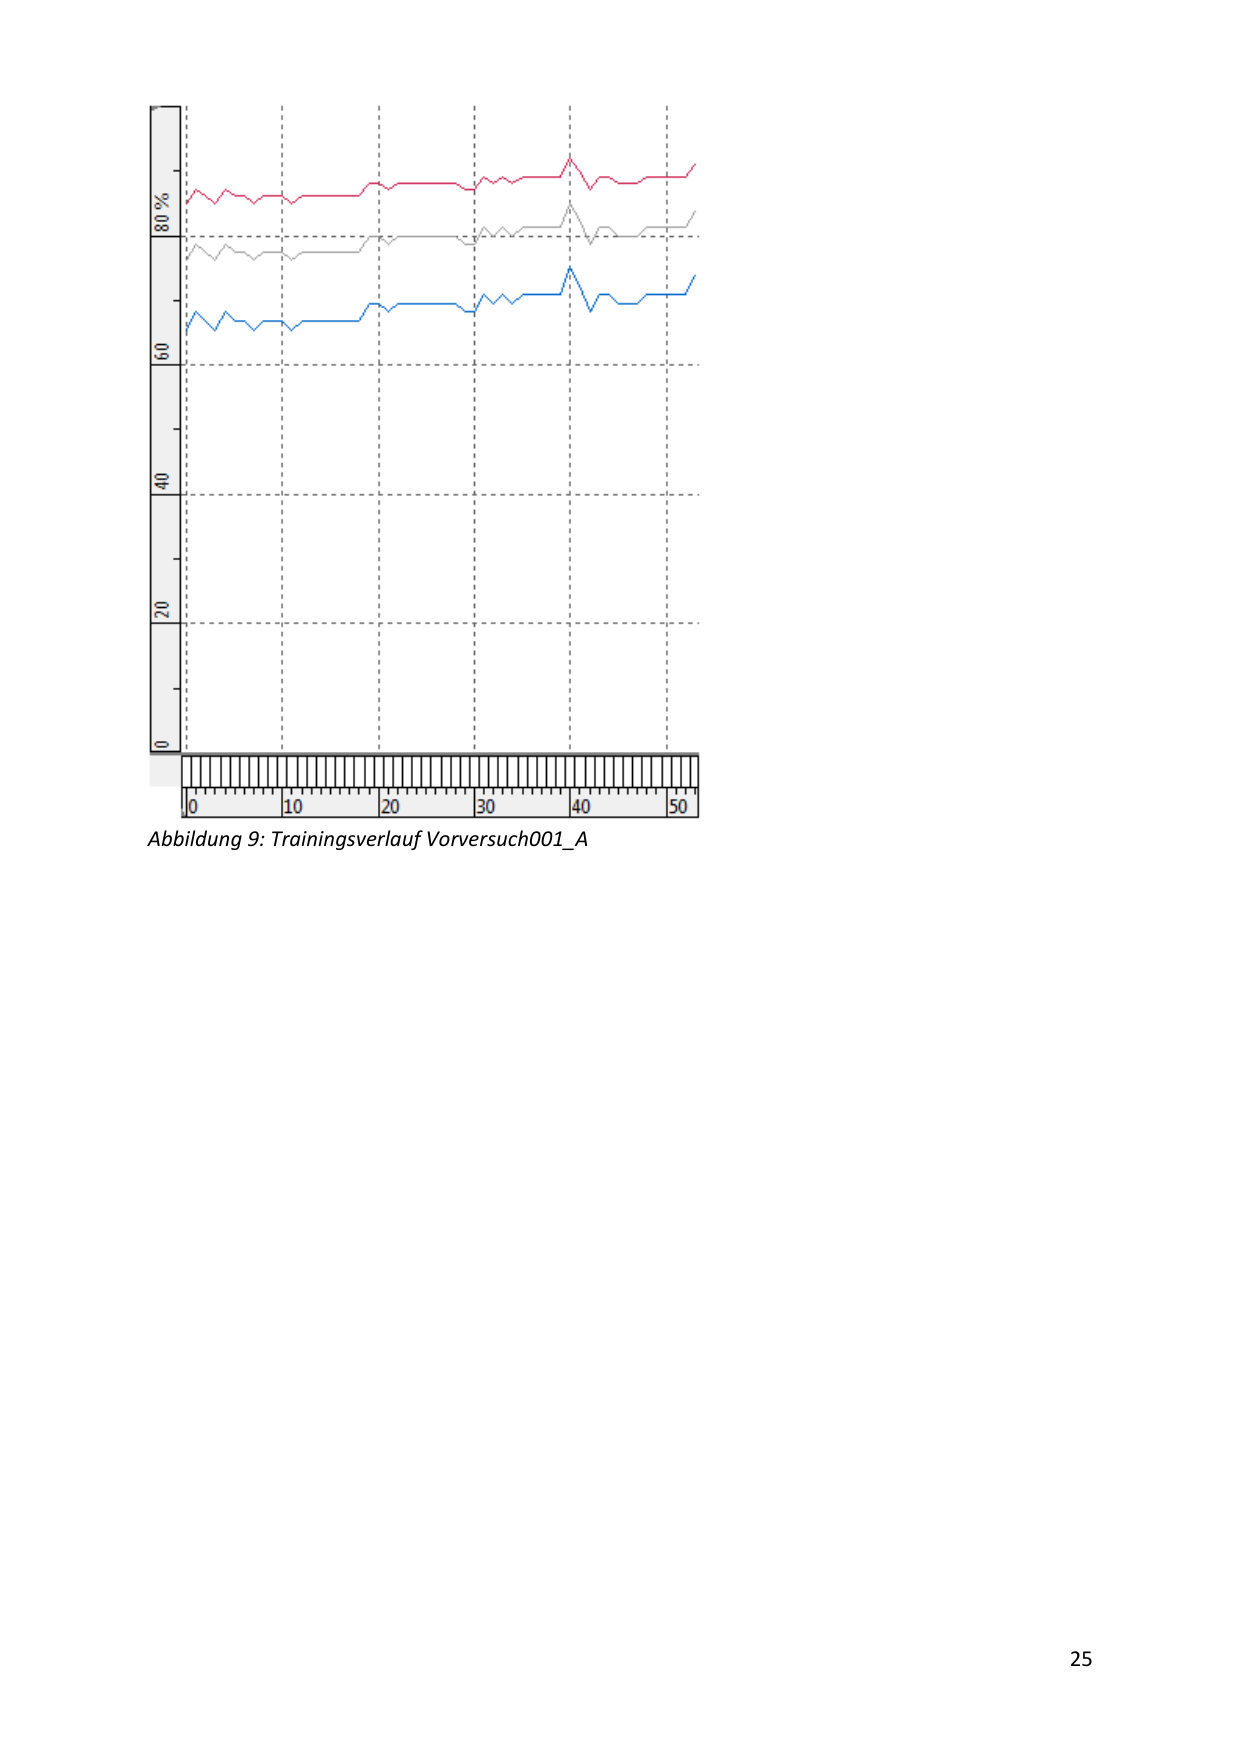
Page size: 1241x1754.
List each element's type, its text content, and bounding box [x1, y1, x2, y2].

text Abbildung 49: Trainingsverlauf Vorversuch001_A [148, 824, 1093, 852]
picture [147, 103, 704, 823]
